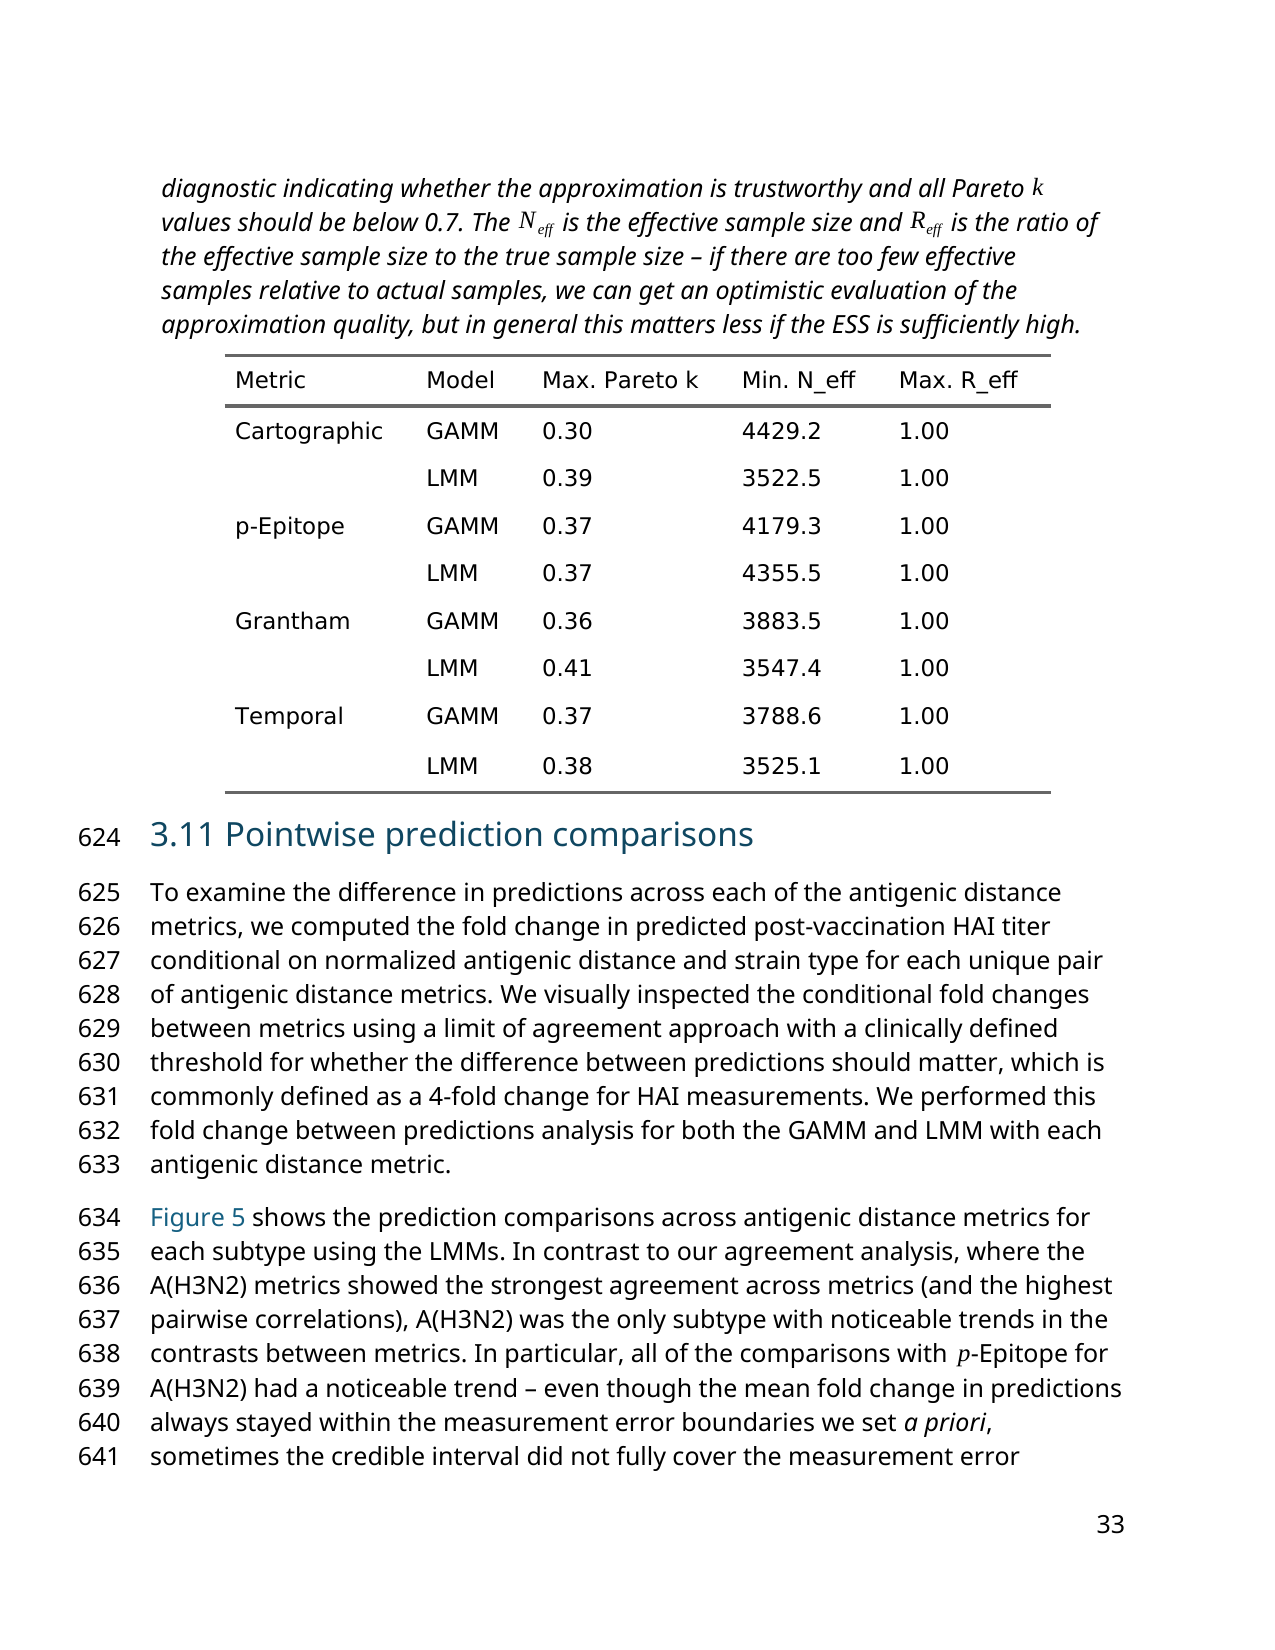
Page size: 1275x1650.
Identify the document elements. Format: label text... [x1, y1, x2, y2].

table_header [150, 150, 1125, 794]
text To examine the difference in predictions across each of the antigenic distance metrics, we computed the fold change in predicted post-vaccination HAI titer conditional on normalized antigenic distance and strain type for each unique pair of antigenic distance metrics. We visually inspected the conditional fold changes between metrics using a limit of agreement approach with a clinically defined threshold for whether the difference between predictions should matter, which is commonly defined as a 4-fold change for HAI measurements. We performed this fold change between predictions analysis for both the GAMM and LMM with each antigenic distance metric. [150, 874, 1125, 1181]
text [150, 1200, 1125, 1472]
subtitle 3.11 Pointwise prediction comparisons [150, 810, 1125, 856]
